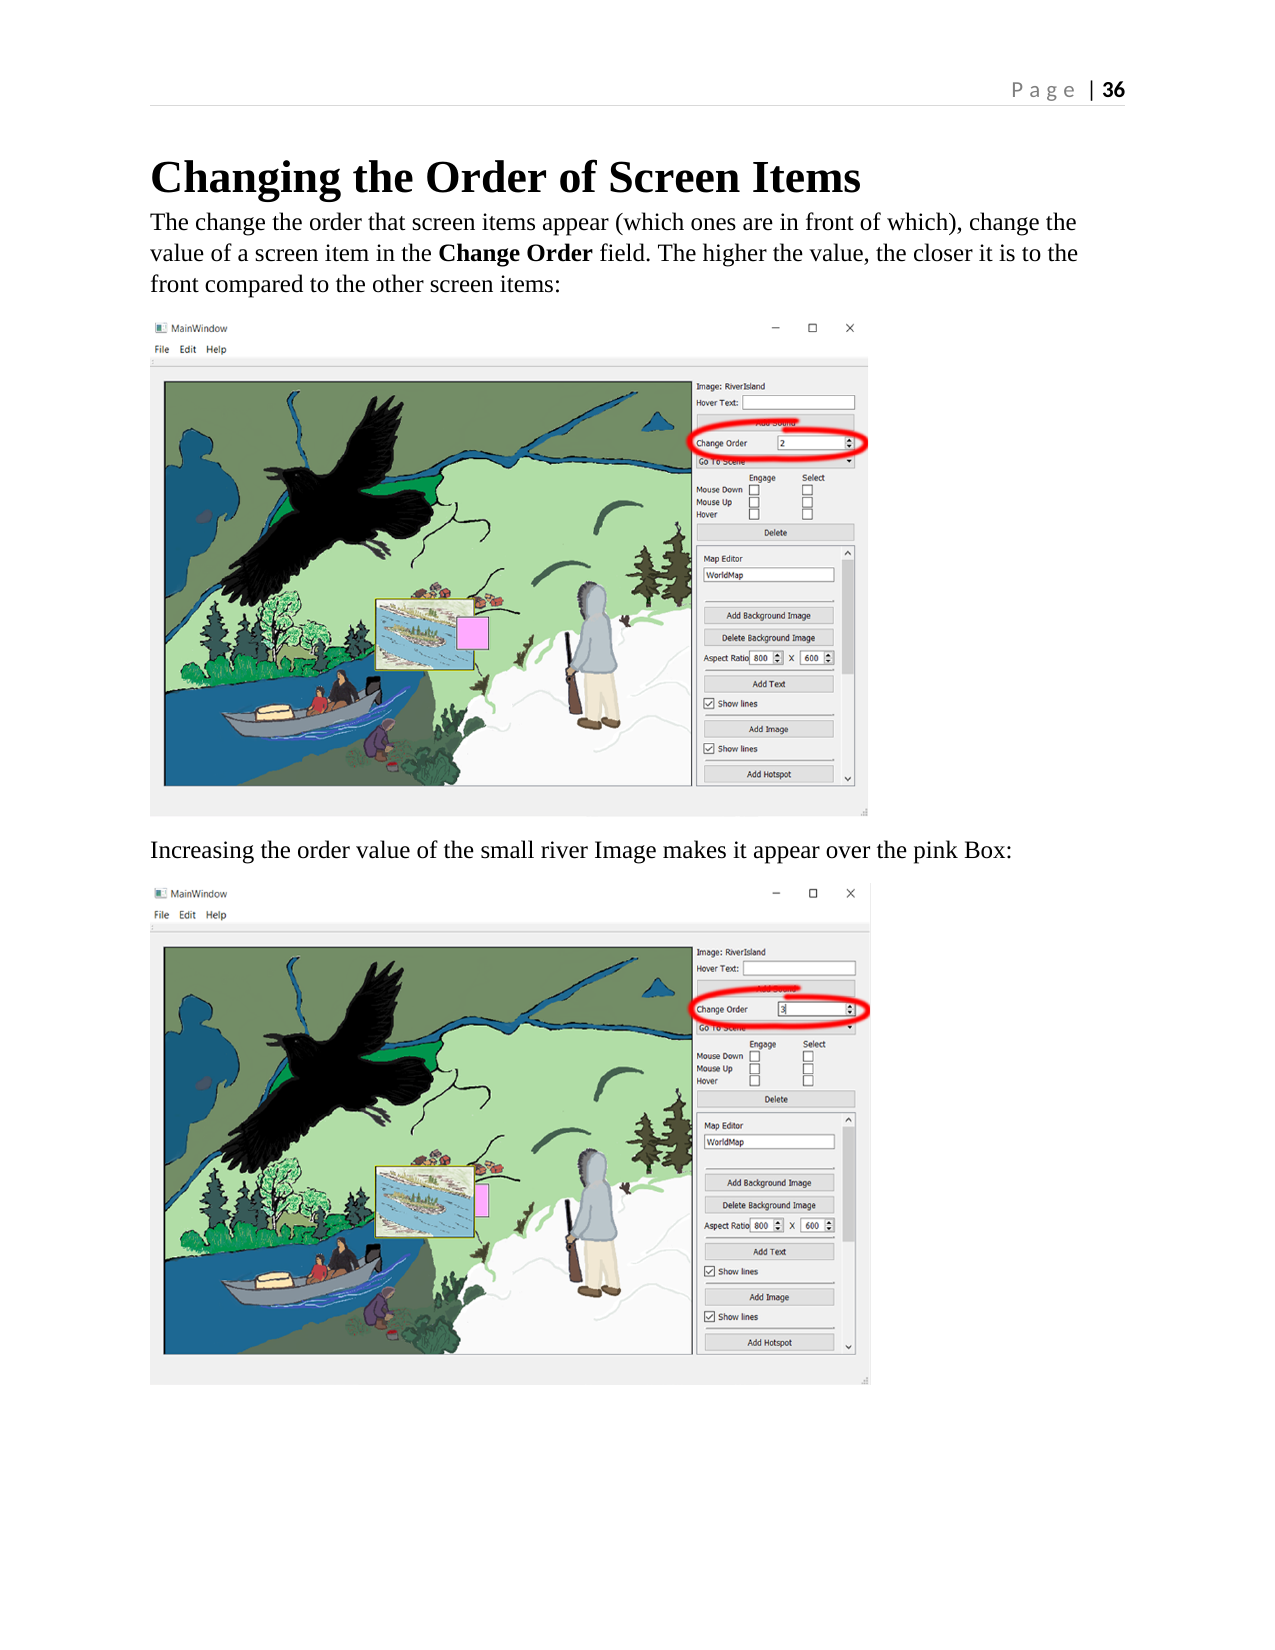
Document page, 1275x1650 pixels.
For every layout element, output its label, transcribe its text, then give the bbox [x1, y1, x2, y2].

picture [150, 316, 869, 817]
text Increasing the order value of the small river Image makes it appear over the pink Box: [150, 836, 1125, 864]
subtitle Changing the Order of Screen Items [150, 150, 1125, 203]
picture [150, 883, 871, 1385]
text The change the order that screen items appear (which ones are in front of which), change the value of a screen item in the Change Order field. The higher the value, the closer it is to the front compared to the other screen items: [150, 207, 1125, 298]
